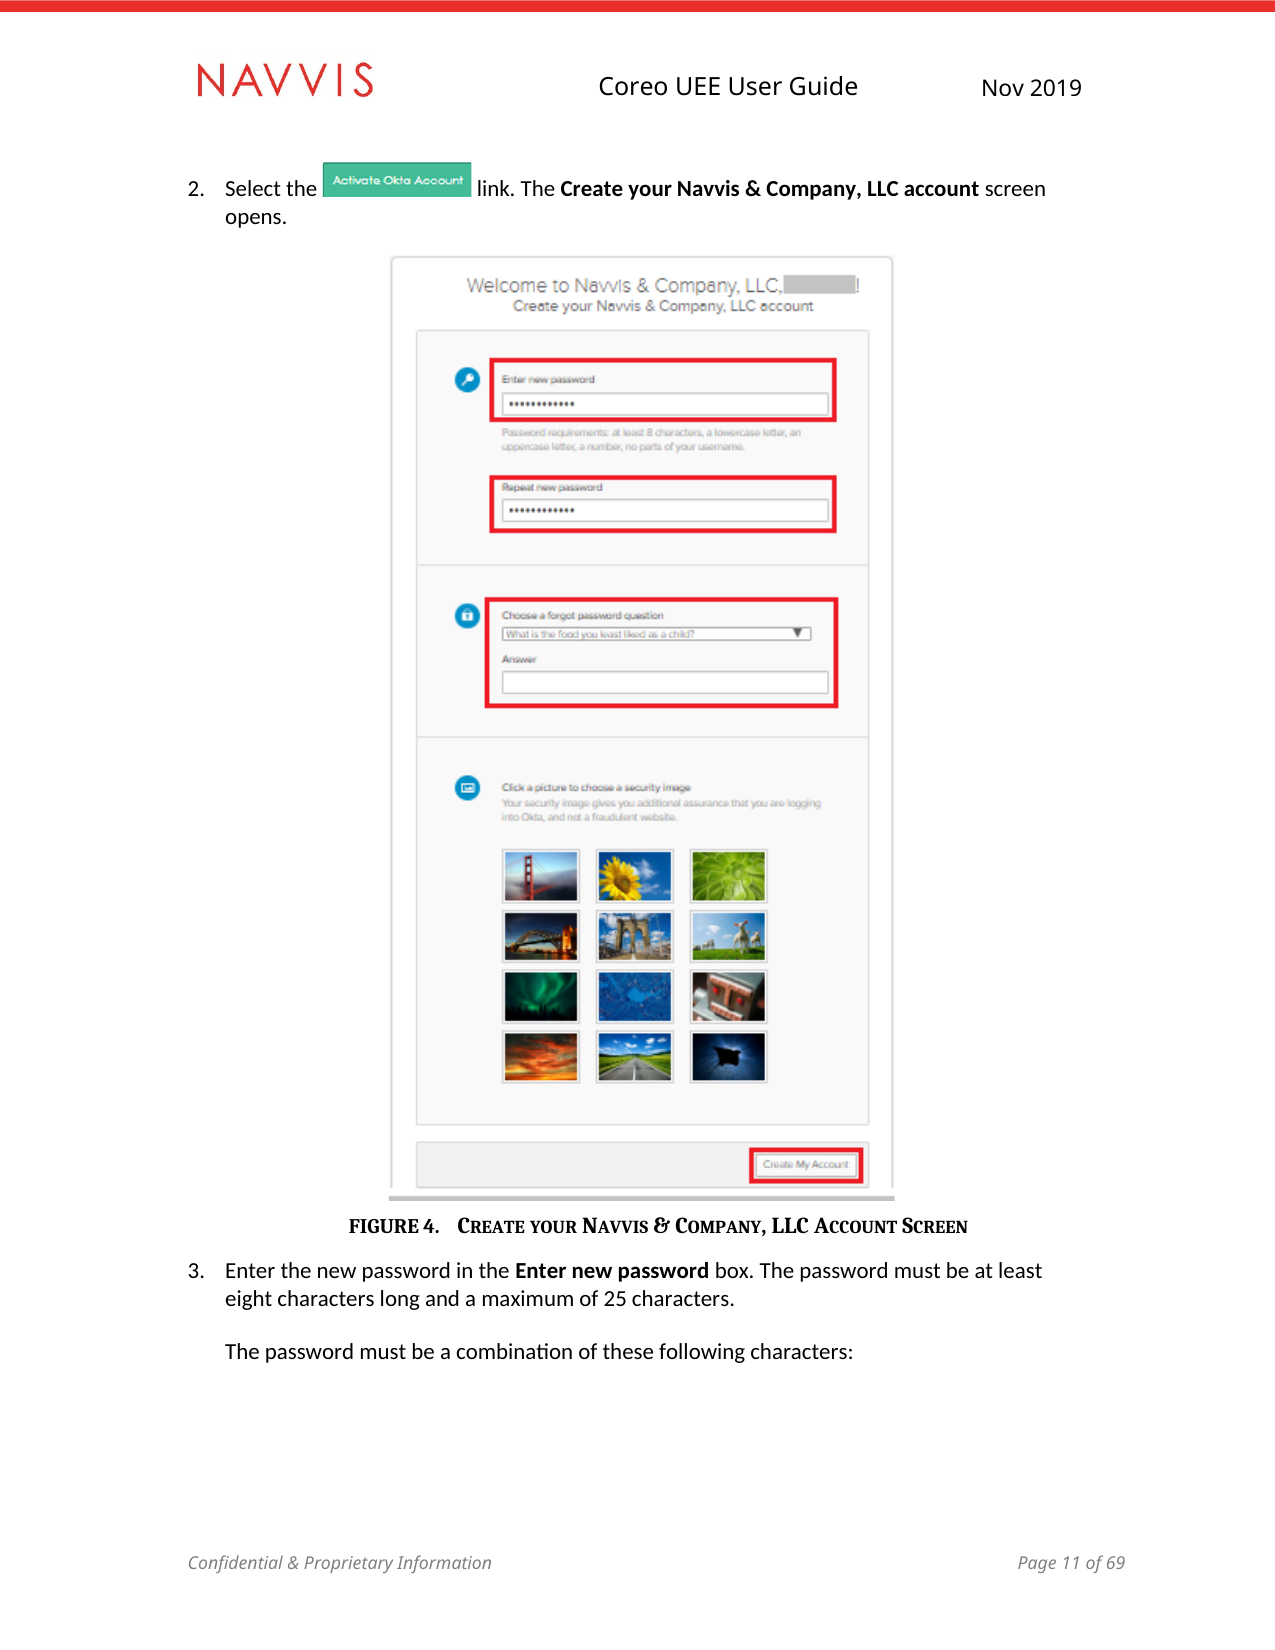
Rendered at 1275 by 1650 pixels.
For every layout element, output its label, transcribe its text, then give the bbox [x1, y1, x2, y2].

picture [388, 255, 898, 1201]
picture [322, 162, 472, 197]
text Create your Navvis & Company, LLC Account Screen [229, 1213, 1087, 1239]
list Enter the new password in the Enter new password box. The password must be at least eight characters long and a maximum of 25 characters. [187, 1256, 1087, 1312]
picture [187, 55, 383, 104]
list Select the link. The Create your Navvis & Company, LLC account screen opens. [187, 162, 1087, 231]
text The password must be a combination of these following characters: [225, 1337, 1087, 1365]
